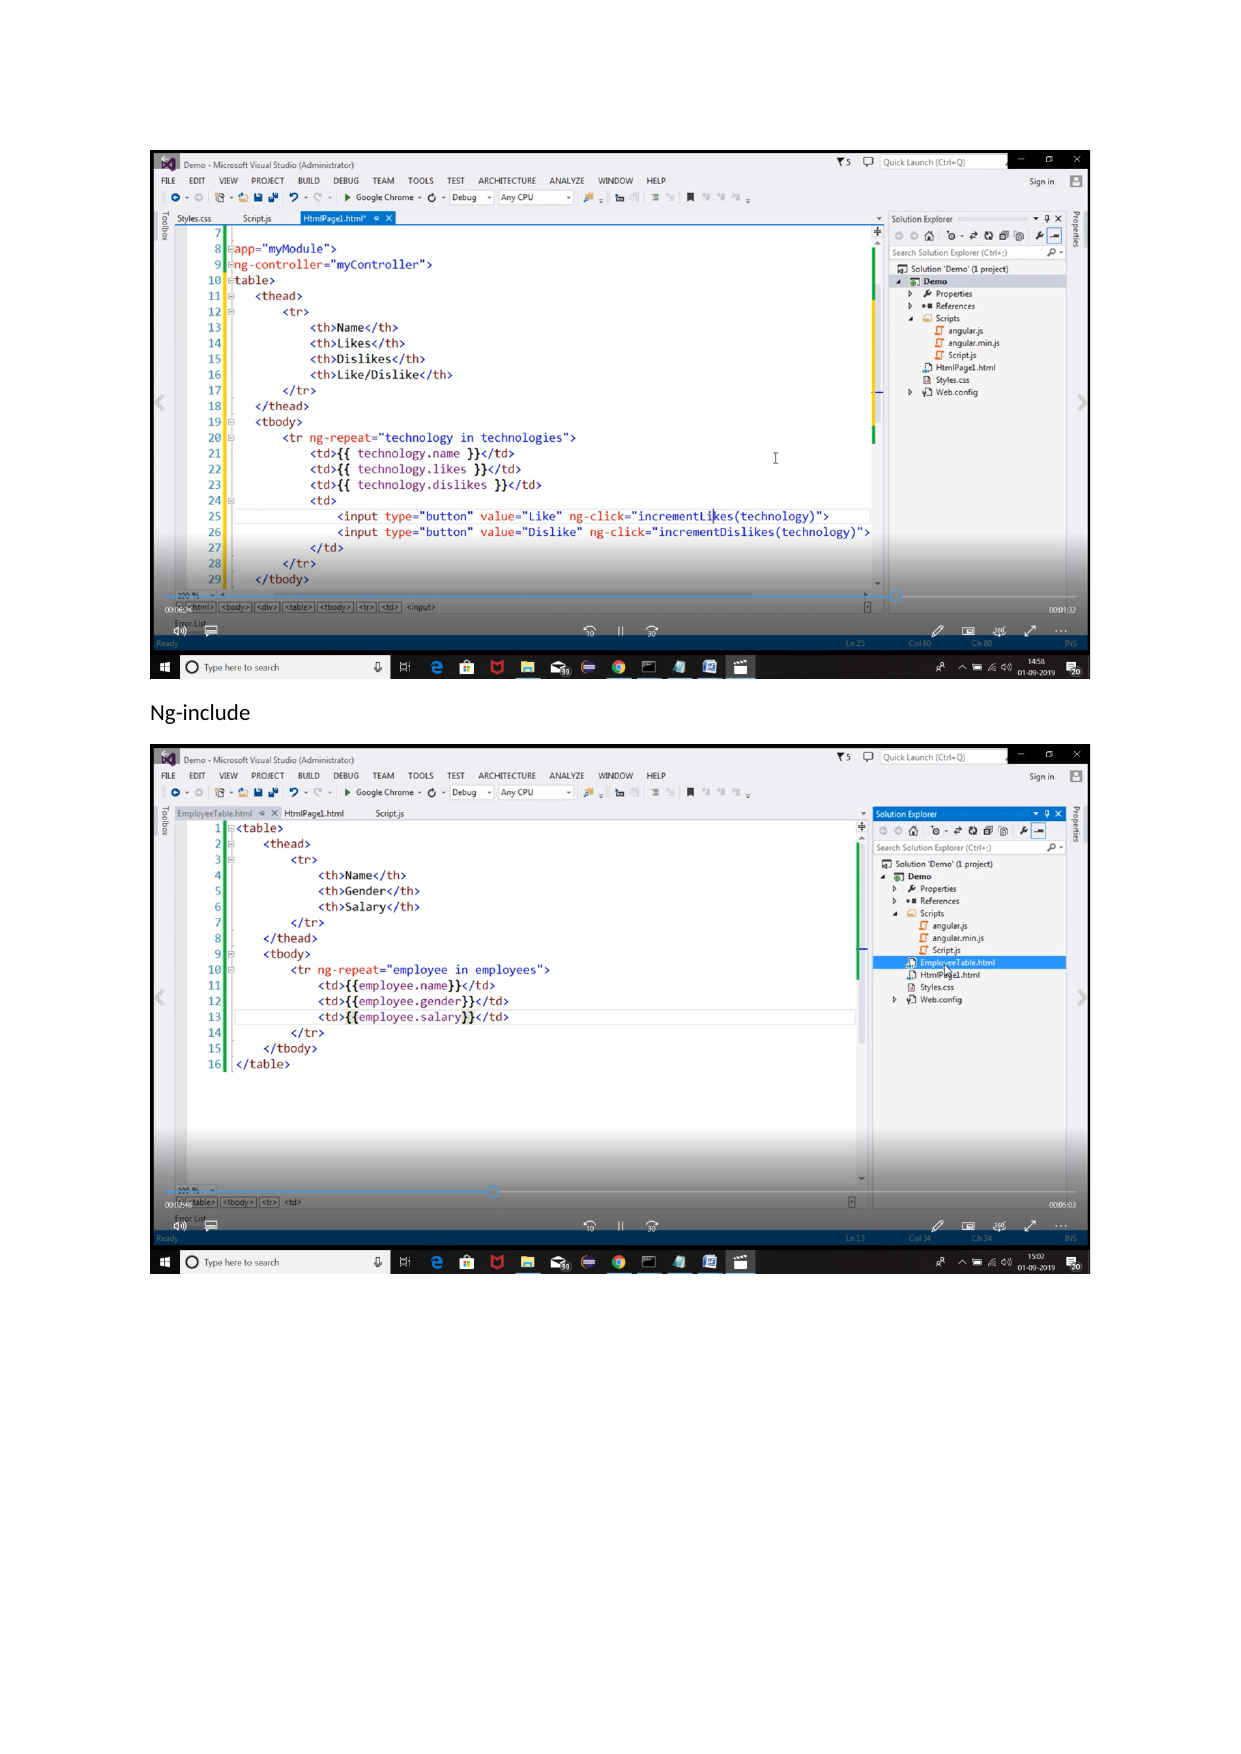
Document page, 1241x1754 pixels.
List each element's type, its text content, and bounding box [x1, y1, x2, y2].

picture [150, 744, 1091, 1274]
text Ng-include [150, 698, 1090, 726]
picture [150, 150, 1091, 679]
